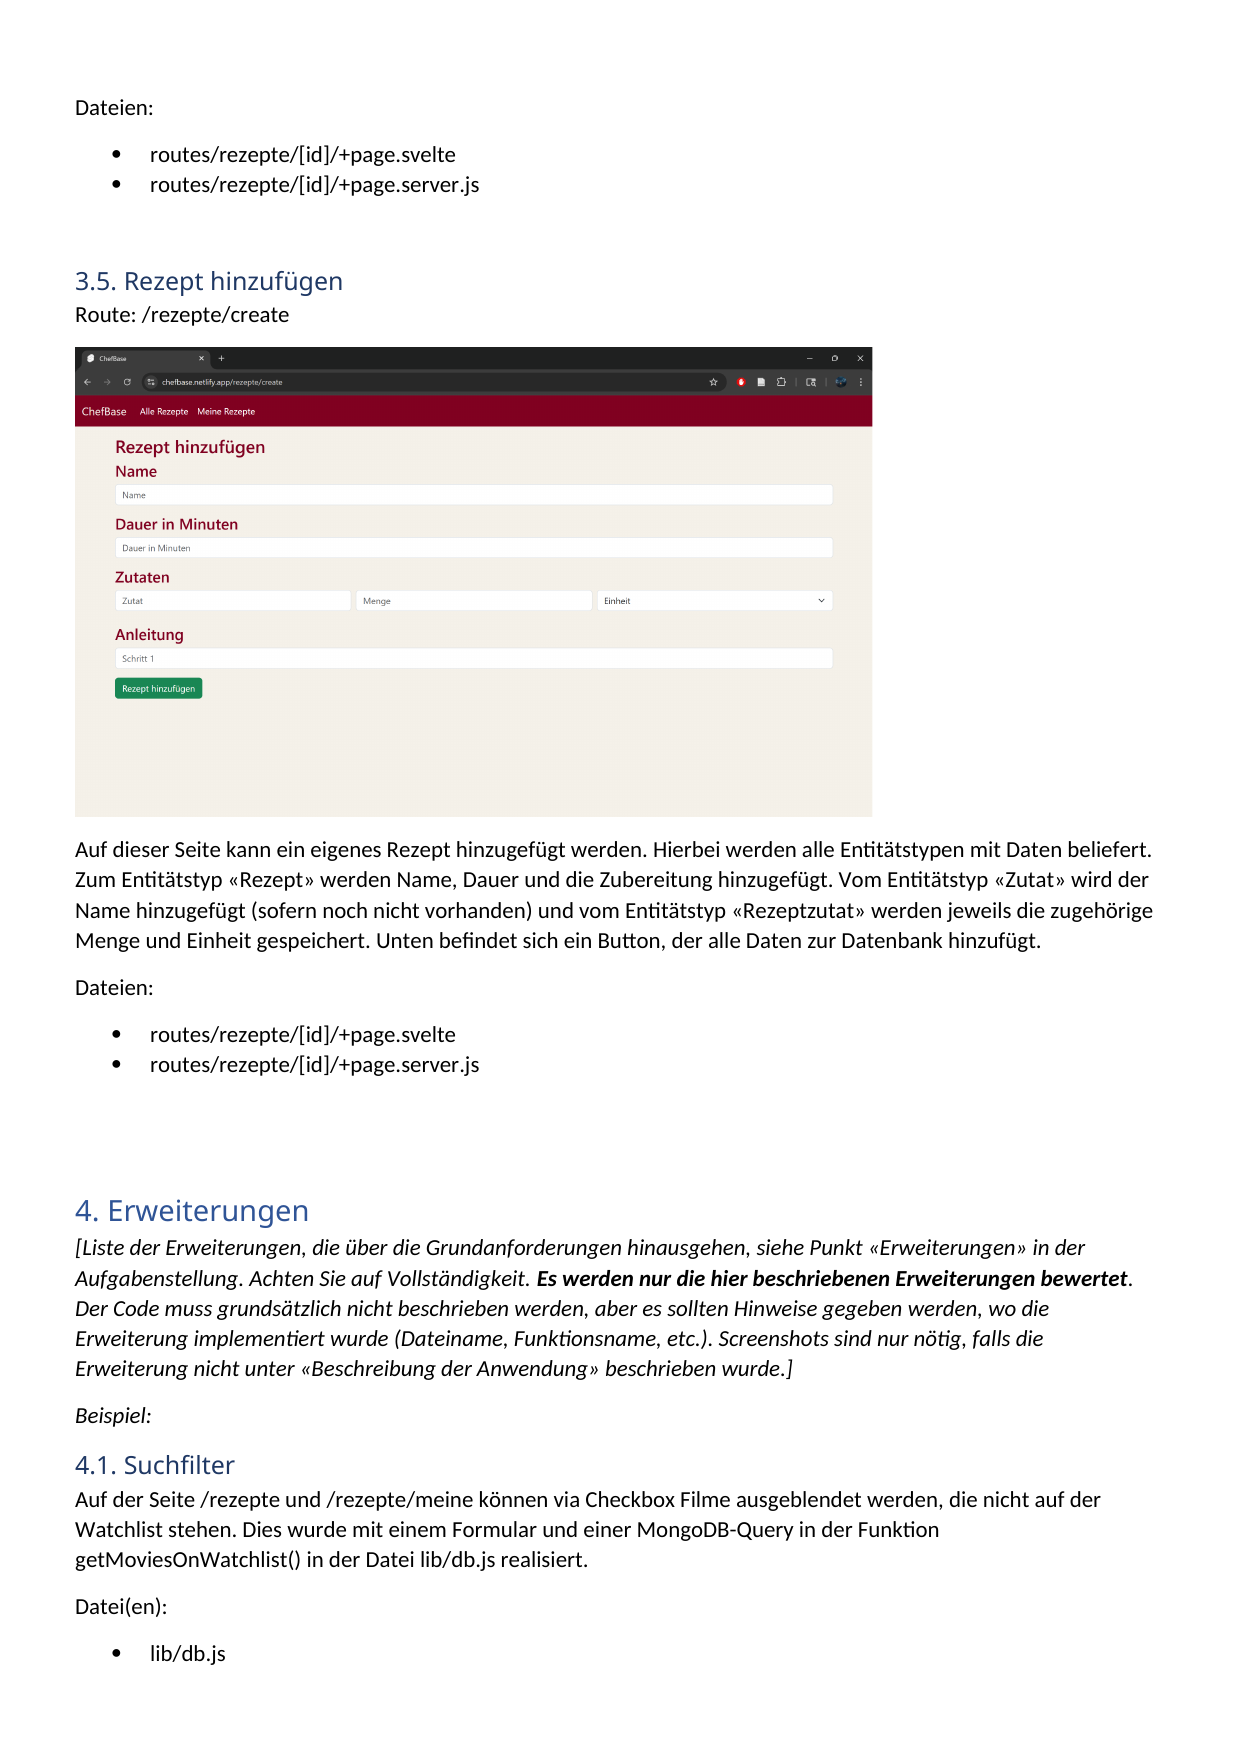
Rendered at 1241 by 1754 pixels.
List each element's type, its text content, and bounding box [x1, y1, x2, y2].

list lib/db.js [112, 1639, 1165, 1667]
text Datei(en): [75, 1592, 1165, 1620]
picture [75, 347, 873, 817]
list routes/rezepte/[id]/+page.server.js [112, 1050, 1165, 1078]
text Dateien: [75, 93, 1165, 121]
list routes/rezepte/[id]/+page.svelte [112, 1020, 1165, 1048]
list routes/rezepte/[id]/+page.server.js [112, 170, 1165, 198]
subtitle Erweiterungen [75, 1191, 1165, 1230]
text Auf dieser Seite kann ein eigenes Rezept hinzugefügt werden. Hierbei werden alle Entitätstypen mit Daten beliefert. Zum Entitätstyp «Rezept» werden Name, Dauer und die Zubereitung hinzugefügt. Vom Entitätstyp «Zutat» wird der Name hinzugefügt (sofern noch nicht vorhanden) und vom Entitätstyp «Rezeptzutat» werden jeweils die zugehörige Menge und Einheit gespeichert. Unten befindet sich ein Button, der alle Daten zur Datenbank hinzufügt. [75, 835, 1165, 954]
text [Liste der Erweiterungen, die über die Grundanforderungen hinausgehen, siehe Punkt «Erweiterungen» in der Aufgabenstellung. Achten Sie auf Vollständigkeit. Es werden nur die hier beschriebenen Erweiterungen bewertet. Der Code muss grundsätzlich nicht beschrieben werden, aber es sollten Hinweise gegeben werden, wo die Erweiterung implementiert wurde (Dateiname, Funktionsname, etc.). Screenshots sind nur nötig, falls die Erweiterung nicht unter «Beschreibung der Anwendung» beschrieben wurde.] [75, 1233, 1165, 1382]
text Dateien: [75, 973, 1165, 1001]
text Beispiel: [75, 1401, 1165, 1429]
text Route: /rezepte/create [75, 301, 1165, 329]
subtitle Suchfilter [75, 1448, 1165, 1482]
text Auf der Seite /rezepte und /rezepte/meine können via Checkbox Filme ausgeblendet werden, die nicht auf der Watchlist stehen. Dies wurde mit einem Formular und einer MongoDB-Query in der Funktion getMoviesOnWatchlist() in der Datei lib/db.js realisiert. [75, 1485, 1165, 1573]
subtitle Rezept hinzufügen [75, 264, 1165, 298]
list routes/rezepte/[id]/+page.svelte [112, 140, 1165, 168]
